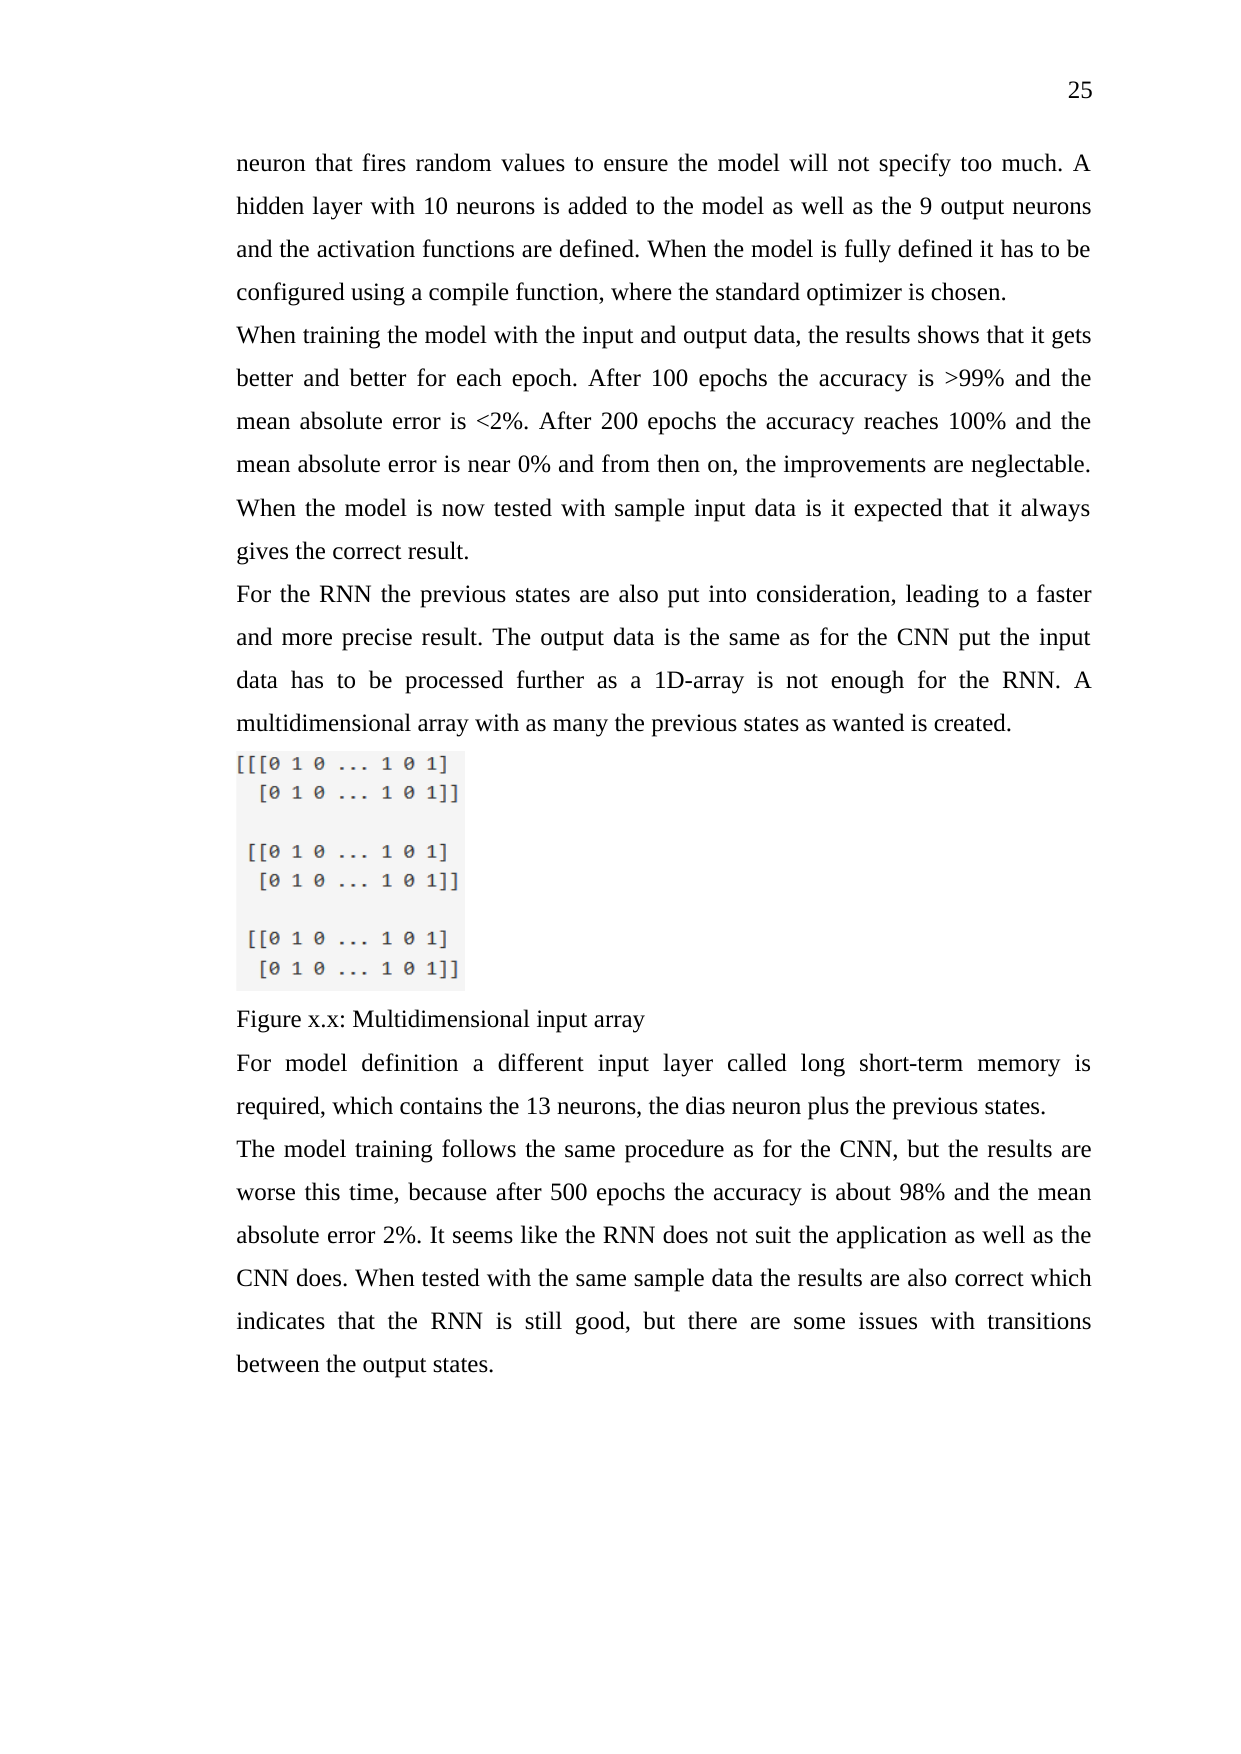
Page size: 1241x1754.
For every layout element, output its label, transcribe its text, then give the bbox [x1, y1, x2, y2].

text For model definition a different input layer called long short-term memory is required, which contains the 13 neurons, the dias neuron plus the previous states. [236, 1048, 1092, 1119]
picture [236, 751, 465, 991]
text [236, 148, 1092, 306]
text Figure x.x: Multidimensional input array [236, 1004, 1092, 1033]
text The model training follows the same procedure as for the CNN, but the results are worse this time, because after 500 epochs the accuracy is about 98% and the mean absolute error 2%. It seems like the RNN does not suit the application as well as the CNN does. When tested with the same sample data the results are also correct which indicates that the RNN is still good, but there are some issues with transitions between the output states. [236, 1134, 1092, 1378]
text For the RNN the previous states are also put into consideration, leading to a faster and more precise result. The output data is the same as for the CNN put the input data has to be processed further as a 1D-array is not enough for the RNN. A multidimensional array with as many the previous states as wanted is created. [236, 579, 1092, 737]
text When training the model with the input and output data, the results shows that it gets better and better for each epoch. After 100 epochs the accuracy is >99% and the mean absolute error is <2%. After 200 epochs the accuracy reaches 100% and the mean absolute error is near 0% and from then on, the improvements are neglectable. When the model is now tested with sample input data is it expected that it always gives the correct result. [236, 320, 1092, 564]
